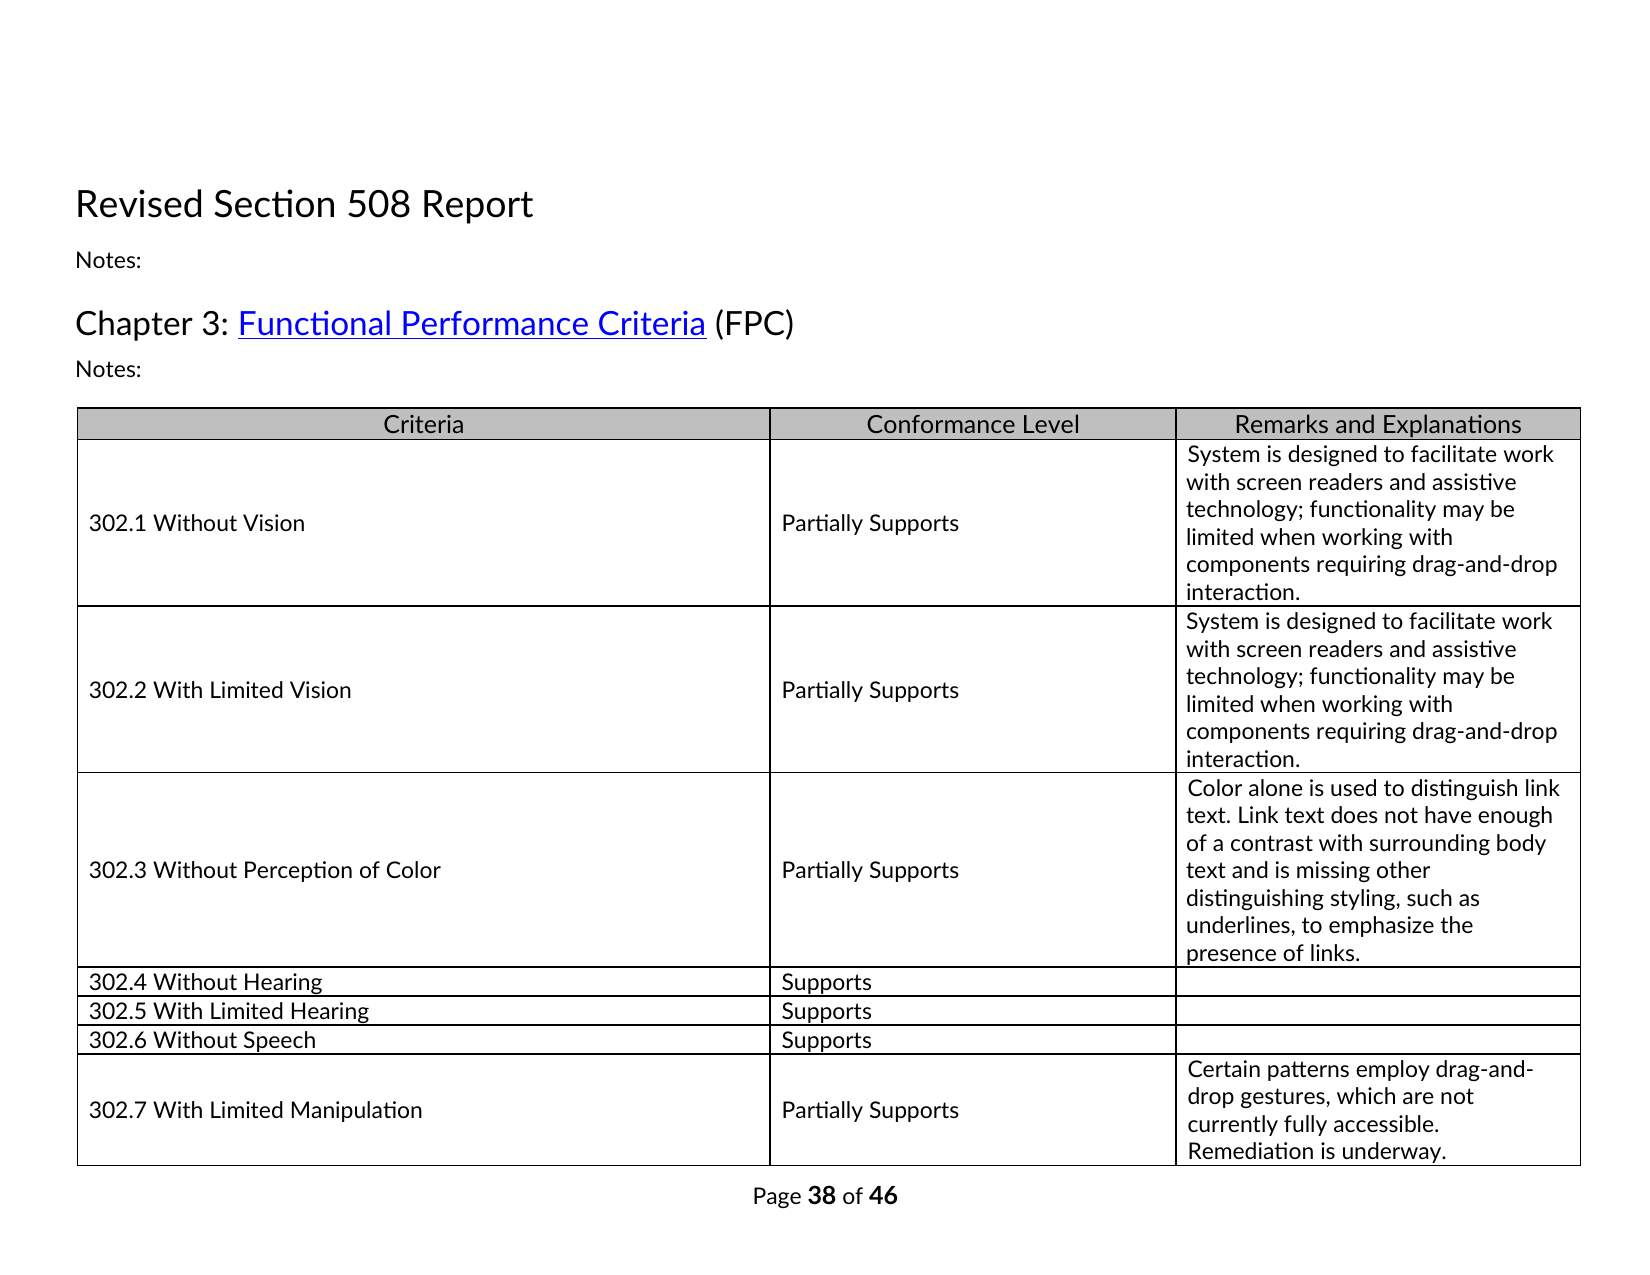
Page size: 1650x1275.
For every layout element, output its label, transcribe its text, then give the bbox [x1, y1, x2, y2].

table_header Conformance Level [771, 409, 1175, 439]
table_cell Partially Supports [771, 773, 1175, 966]
table_cell Partially Supports [771, 440, 1175, 605]
table_header Remarks and Explanations [1177, 409, 1580, 439]
table_cell 302.7 With Limited Manipulation [78, 1055, 769, 1165]
table_header Criteria [78, 409, 769, 439]
table_cell Supports [771, 997, 1175, 1024]
table_cell 302.2 With Limited Vision [78, 607, 769, 772]
table_cell [1177, 968, 1580, 995]
table_cell Supports [771, 968, 1175, 995]
subtitle Revised Section 508 Report [75, 180, 1575, 225]
text Notes: [75, 246, 1575, 273]
table_cell 302.6 Without Speech [78, 1026, 769, 1053]
table_cell Partially Supports [771, 607, 1175, 772]
table_cell 302.4 Without Hearing [78, 968, 769, 995]
table_cell [1177, 997, 1580, 1024]
table_cell Partially Supports [771, 1055, 1175, 1165]
subtitle Chapter 3: Functional Performance Criteria (FPC) [75, 303, 1575, 343]
table_cell Color alone is used to distinguish link text. Link text does not have enough of a contrast with surrounding body text and is missing other distinguishing styling, such as underlines, to emphasize the presence of links. [1177, 773, 1580, 966]
table_cell 302.5 With Limited Hearing [78, 997, 769, 1024]
text Notes: [75, 355, 1575, 382]
table_cell System is designed to facilitate work with screen readers and assistive technology; functionality may be limited when working with components requiring drag-and-drop interaction. [1177, 607, 1580, 772]
table_cell Certain patterns employ drag-and-drop gestures, which are not currently fully accessible. Remediation is underway. [1177, 1055, 1580, 1165]
table_cell [1177, 1026, 1580, 1053]
table_cell 302.3 Without Perception of Color [78, 773, 769, 966]
table_cell Supports [771, 1026, 1175, 1053]
table_cell 302.1 Without Vision [78, 440, 769, 605]
table_cell System is designed to facilitate work with screen readers and assistive technology; functionality may be limited when working with components requiring drag-and-drop interaction. [1177, 440, 1580, 605]
